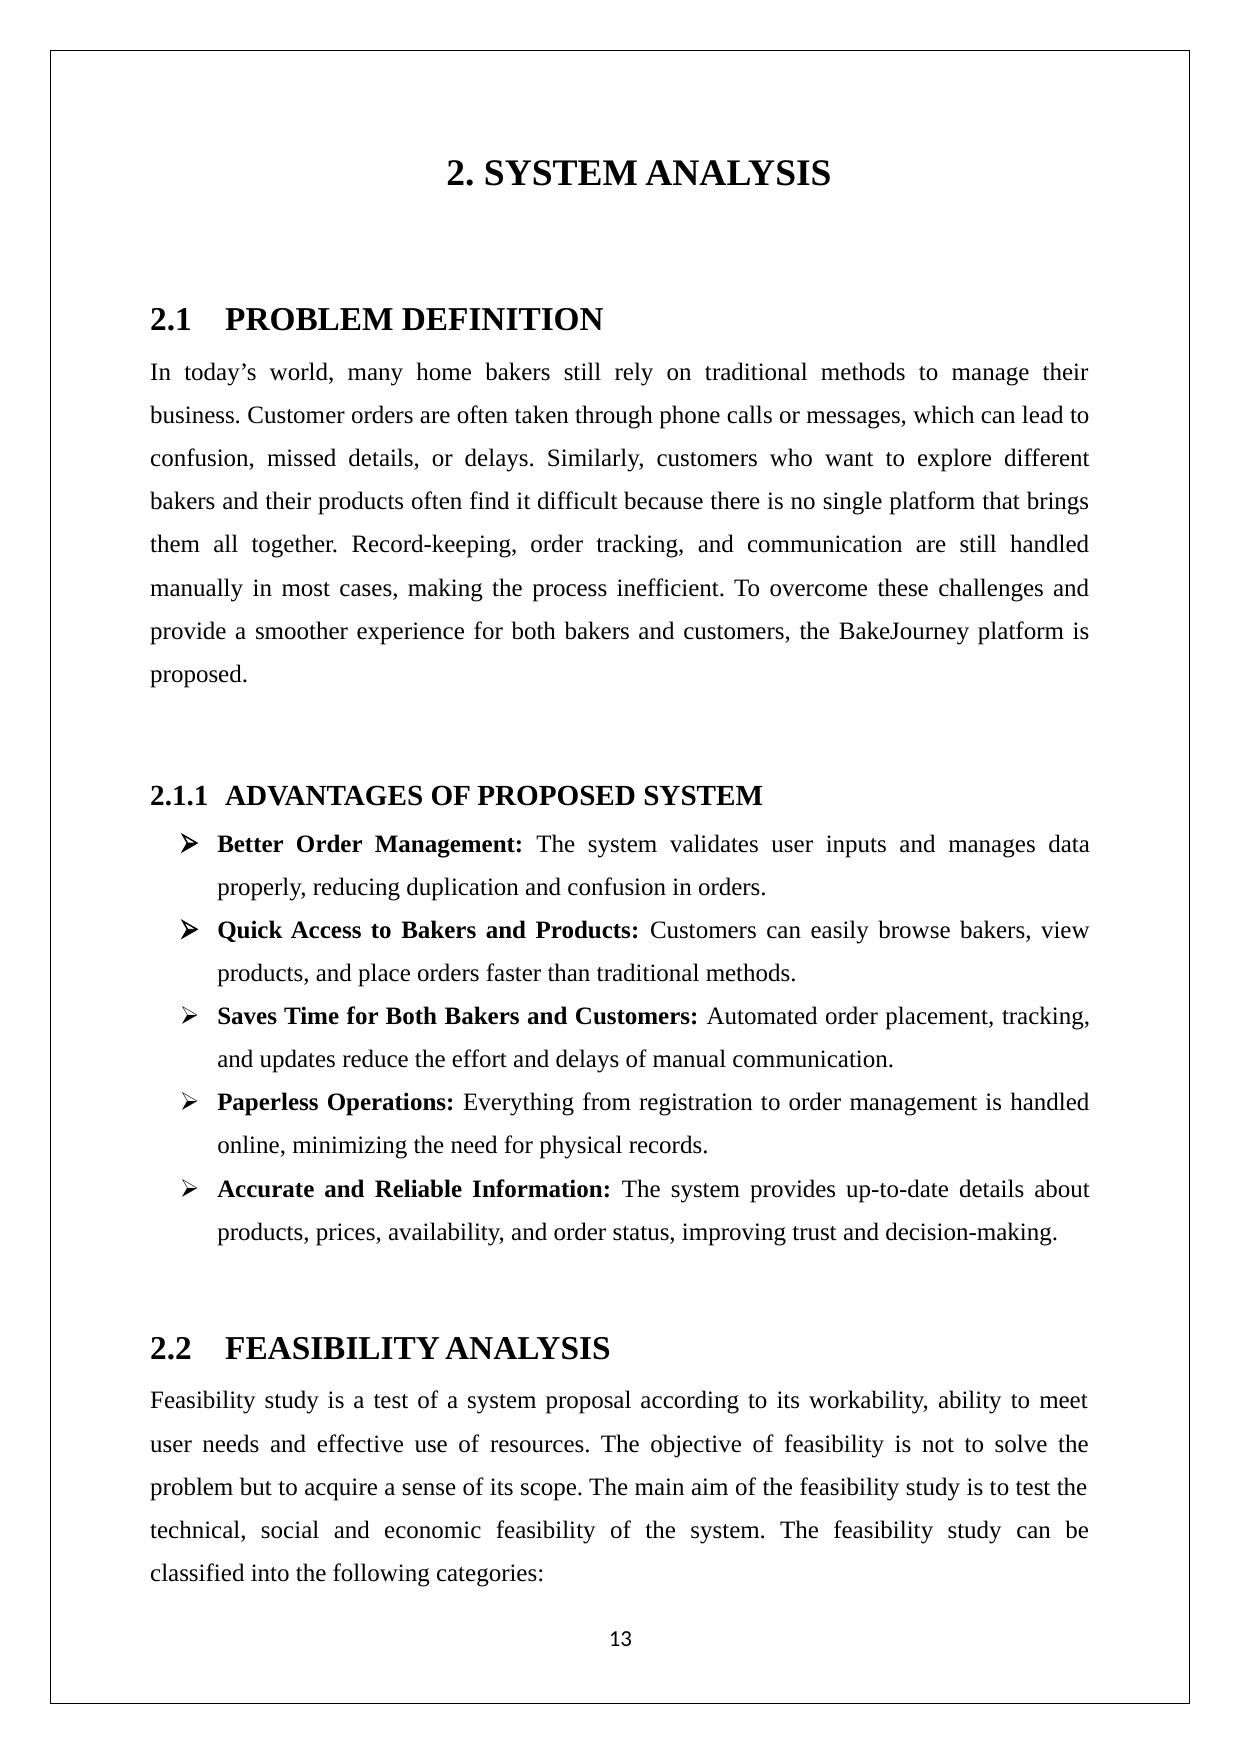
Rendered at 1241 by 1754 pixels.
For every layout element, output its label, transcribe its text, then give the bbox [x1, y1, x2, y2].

list Paperless Operations: Everything from registration to order management is handled online, minimizing the need for physical records. [179, 1087, 1090, 1159]
list SYSTEM ANALYSIS [187, 150, 1090, 193]
list Quick Access to Bakers and Products: Customers can easily browse bakers, view products, and place orders faster than traditional methods. [179, 915, 1090, 987]
list Accurate and Reliable Information: The system provides up-to-date details about products, prices, availability, and order status, improving trust and decision-making. [179, 1174, 1090, 1246]
text In today’s world, many home bakers still rely on traditional methods to manage their business. Customer orders are often taken through phone calls or messages, which can lead to confusion, missed details, or delays. Similarly, customers who want to explore different bakers and their products often find it difficult because there is no single platform that brings them all together. Record-keeping, order tracking, and communication are still handled manually in most cases, making the process inefficient. To overcome these challenges and provide a smoother experience for both bakers and customers, the BakeJourney platform is proposed. [150, 357, 1090, 688]
list ADVANTAGES OF PROPOSED SYSTEM [150, 778, 1090, 812]
subtitle PROBLEM DEFINITION [150, 299, 1090, 338]
list Better Order Management: The system validates user inputs and manages data properly, reducing duplication and confusion in orders. [179, 829, 1090, 901]
list Saves Time for Both Bakers and Customers: Automated order placement, tracking, and updates reduce the effort and delays of manual communication. [179, 1001, 1090, 1073]
subtitle FEASIBILITY ANALYSIS [150, 1328, 1090, 1366]
text Feasibility study is a test of a system proposal according to its workability, ability to meet user needs and effective use of resources. The objective of feasibility is not to solve the problem but to acquire a sense of its scope. The main aim of the feasibility study is to test the technical, social and economic feasibility of the system. The feasibility study can be classified into the following categories: [150, 1386, 1090, 1587]
